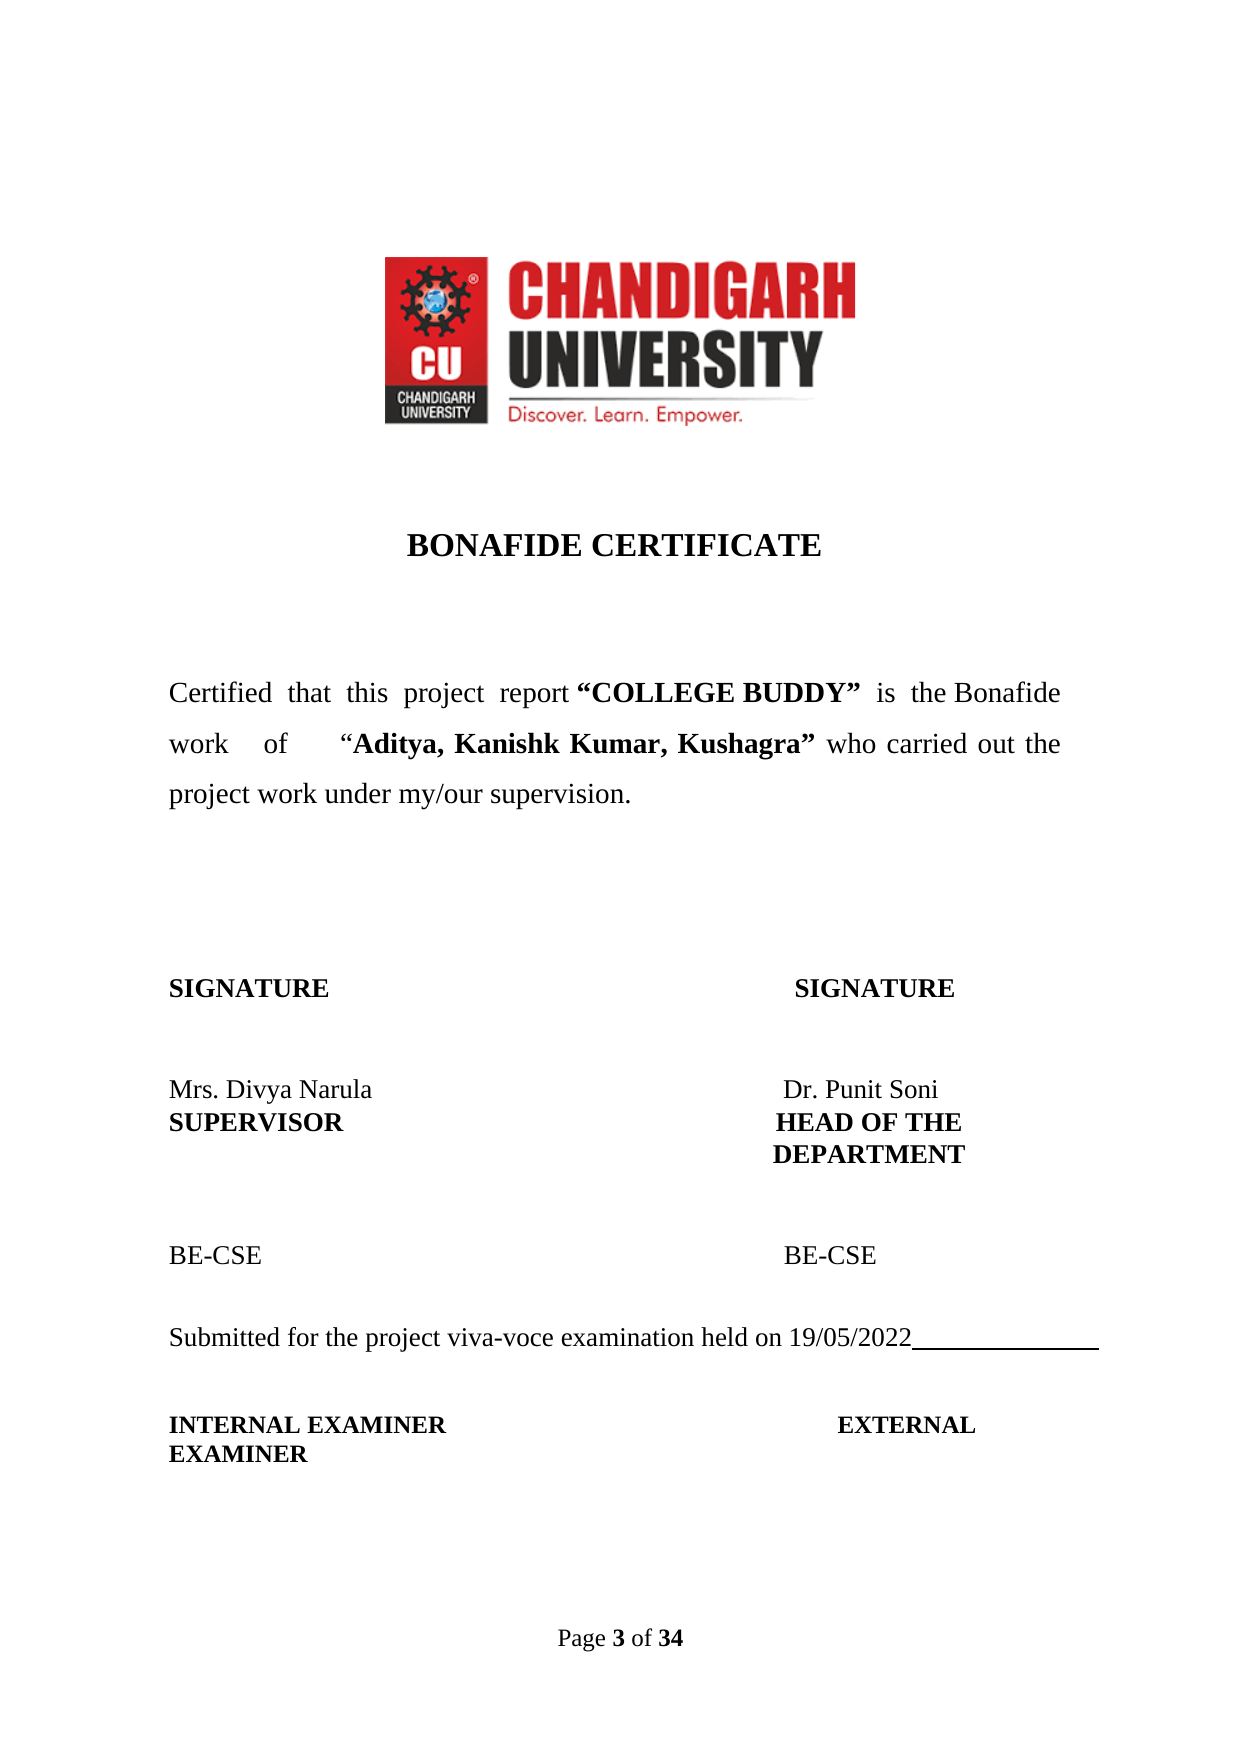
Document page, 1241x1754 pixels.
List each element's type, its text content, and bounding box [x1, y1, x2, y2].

text BE-CSE BE-CSE [169, 1239, 1090, 1270]
text Certified that this project report “COLLEGE BUDDY” is the Bonafide work of “Aditya, Kanishk Kumar, Kushagra” who carried out the project work under my/our supervision. [169, 675, 1061, 809]
text DEPARTMENT [469, 1138, 1090, 1169]
text Mrs. Divya Narula Dr. Punit Soni [169, 1073, 1090, 1104]
text INTERNAL EXAMINER EXTERNAL EXAMINER [169, 1410, 1090, 1468]
text SUPERVISOR HEAD OF THE [169, 1107, 1090, 1138]
subtitle BONAFIDE CERTIFICATE [333, 525, 896, 563]
text Submitted for the project viva-voce examination held on 19/05/2022 [169, 1321, 1090, 1352]
text SIGNATURE SIGNATURE [169, 972, 1090, 1003]
